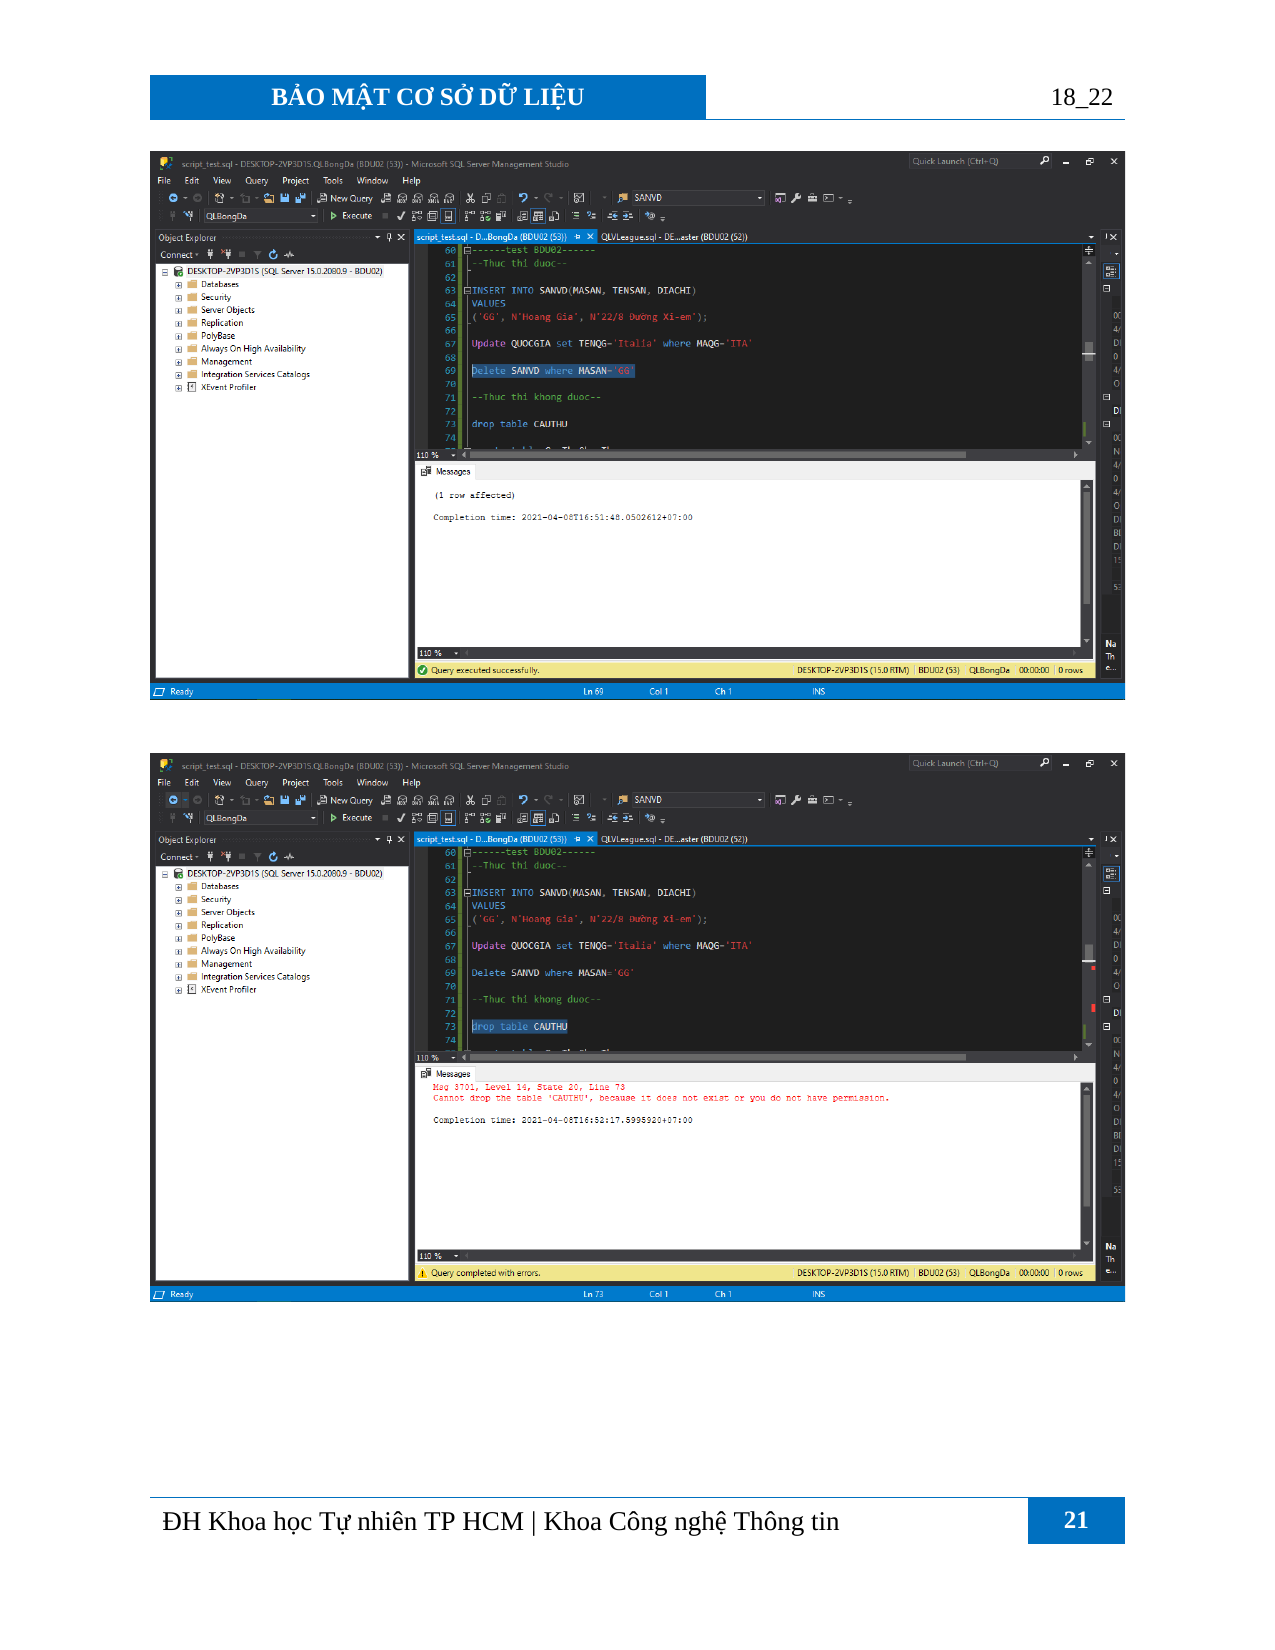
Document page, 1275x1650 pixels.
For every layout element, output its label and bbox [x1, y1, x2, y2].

picture [150, 753, 1125, 1302]
picture [150, 151, 1125, 700]
